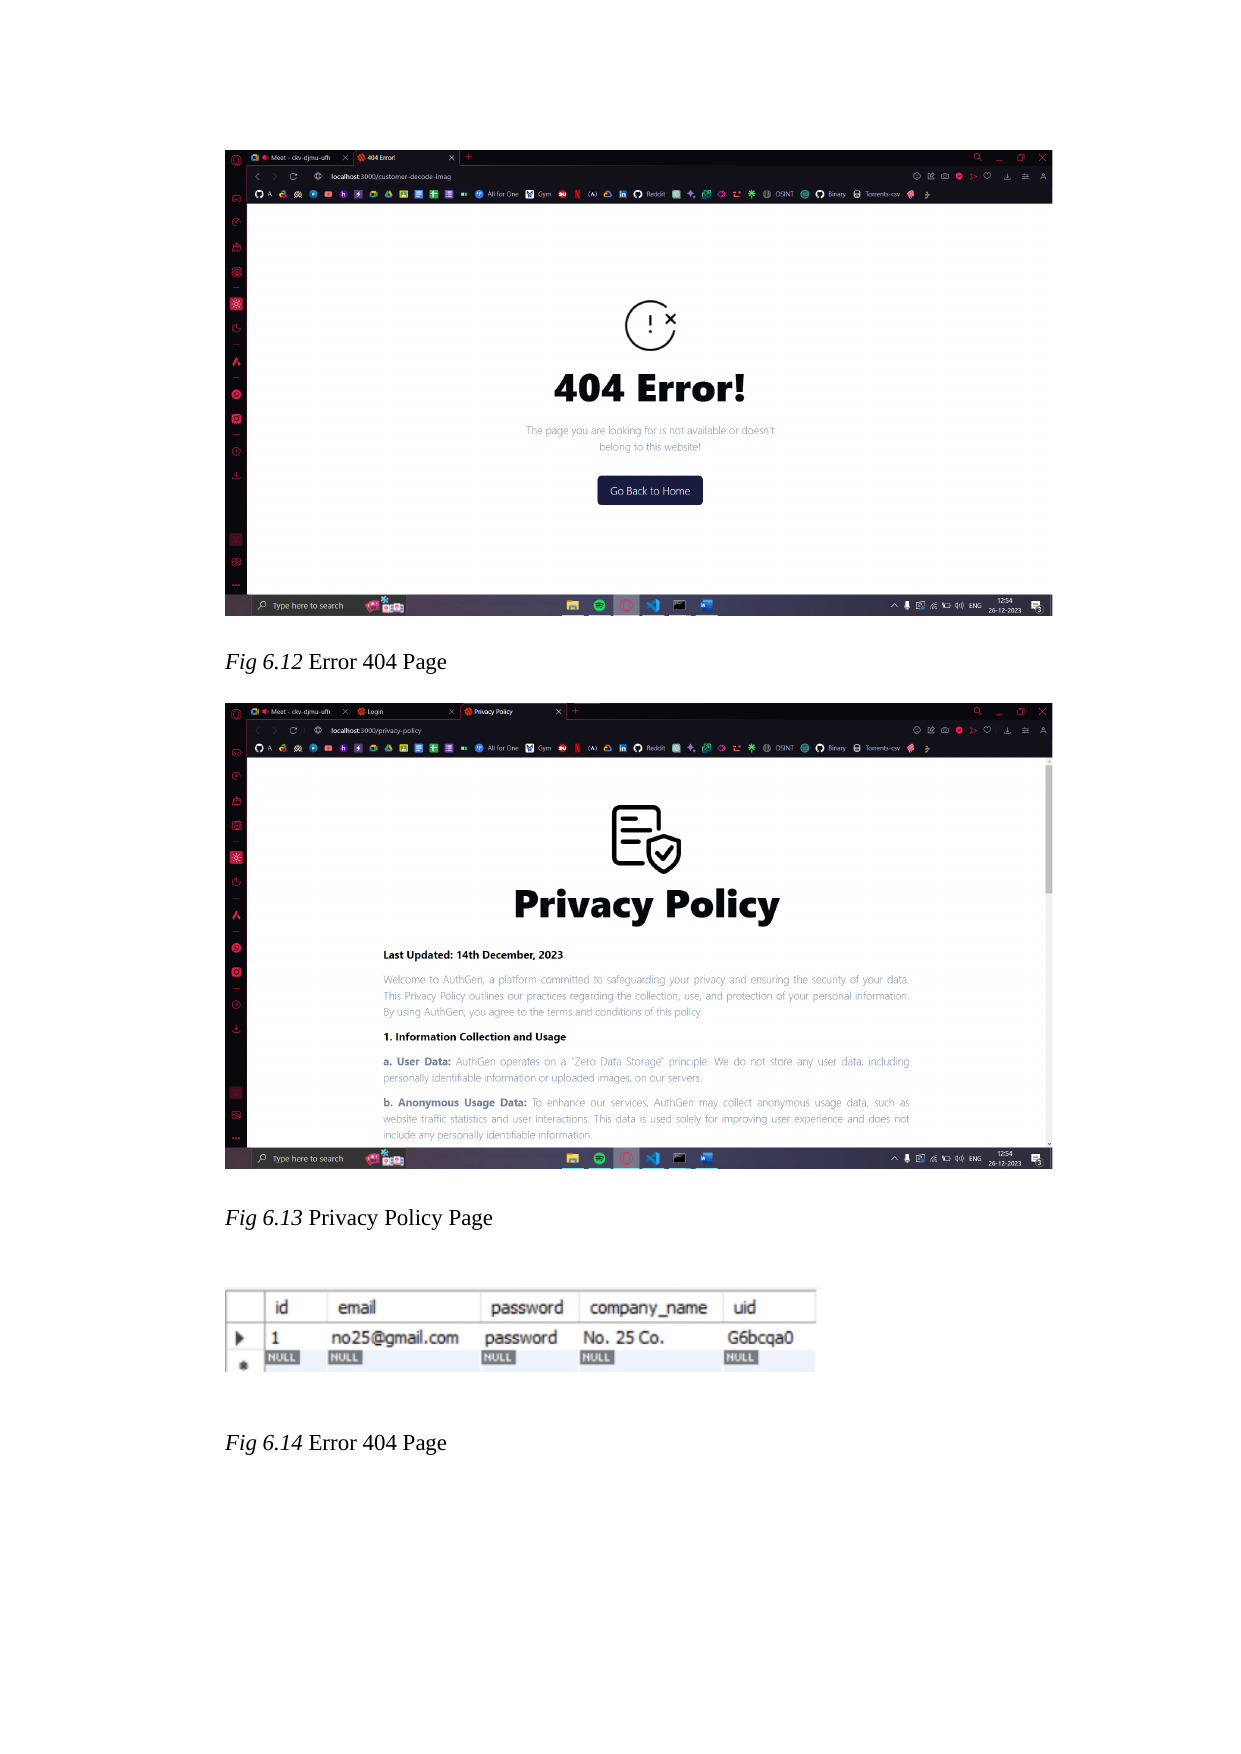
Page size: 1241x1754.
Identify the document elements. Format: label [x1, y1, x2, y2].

picture [225, 703, 1053, 1169]
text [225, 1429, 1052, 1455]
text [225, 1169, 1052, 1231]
picture [225, 150, 1053, 616]
picture [225, 1287, 822, 1372]
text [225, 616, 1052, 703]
